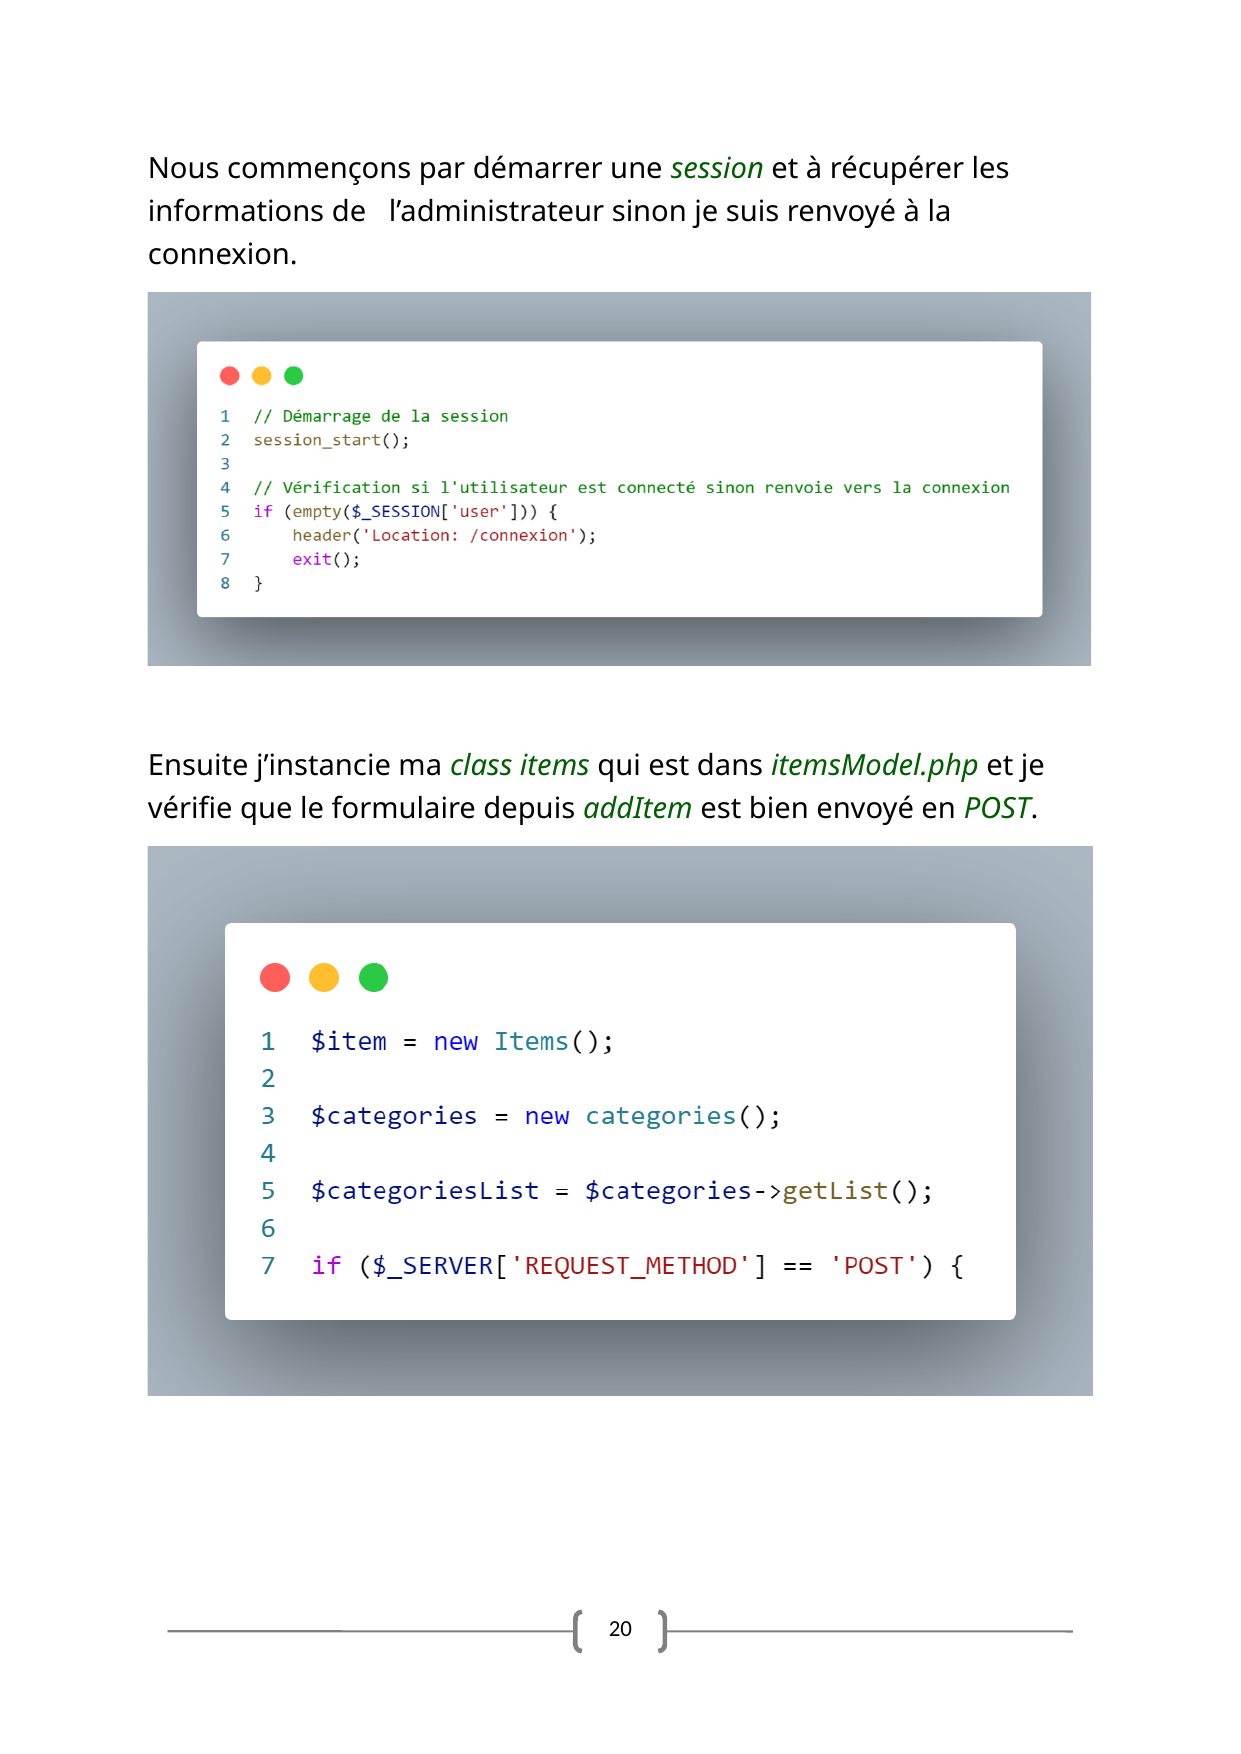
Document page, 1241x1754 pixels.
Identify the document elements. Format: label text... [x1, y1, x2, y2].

picture [147, 846, 1093, 1396]
text Ensuite j’instancie ma class items qui est dans itemsModel.php et je vérifie que le formulaire depuis addItem est bien envoyé en POST. [148, 744, 1093, 827]
text Nous commençons par démarrer une session et à récupérer les informations de l’administrateur sinon je suis renvoyé à la connexion. [148, 148, 1093, 273]
picture [147, 292, 1092, 666]
